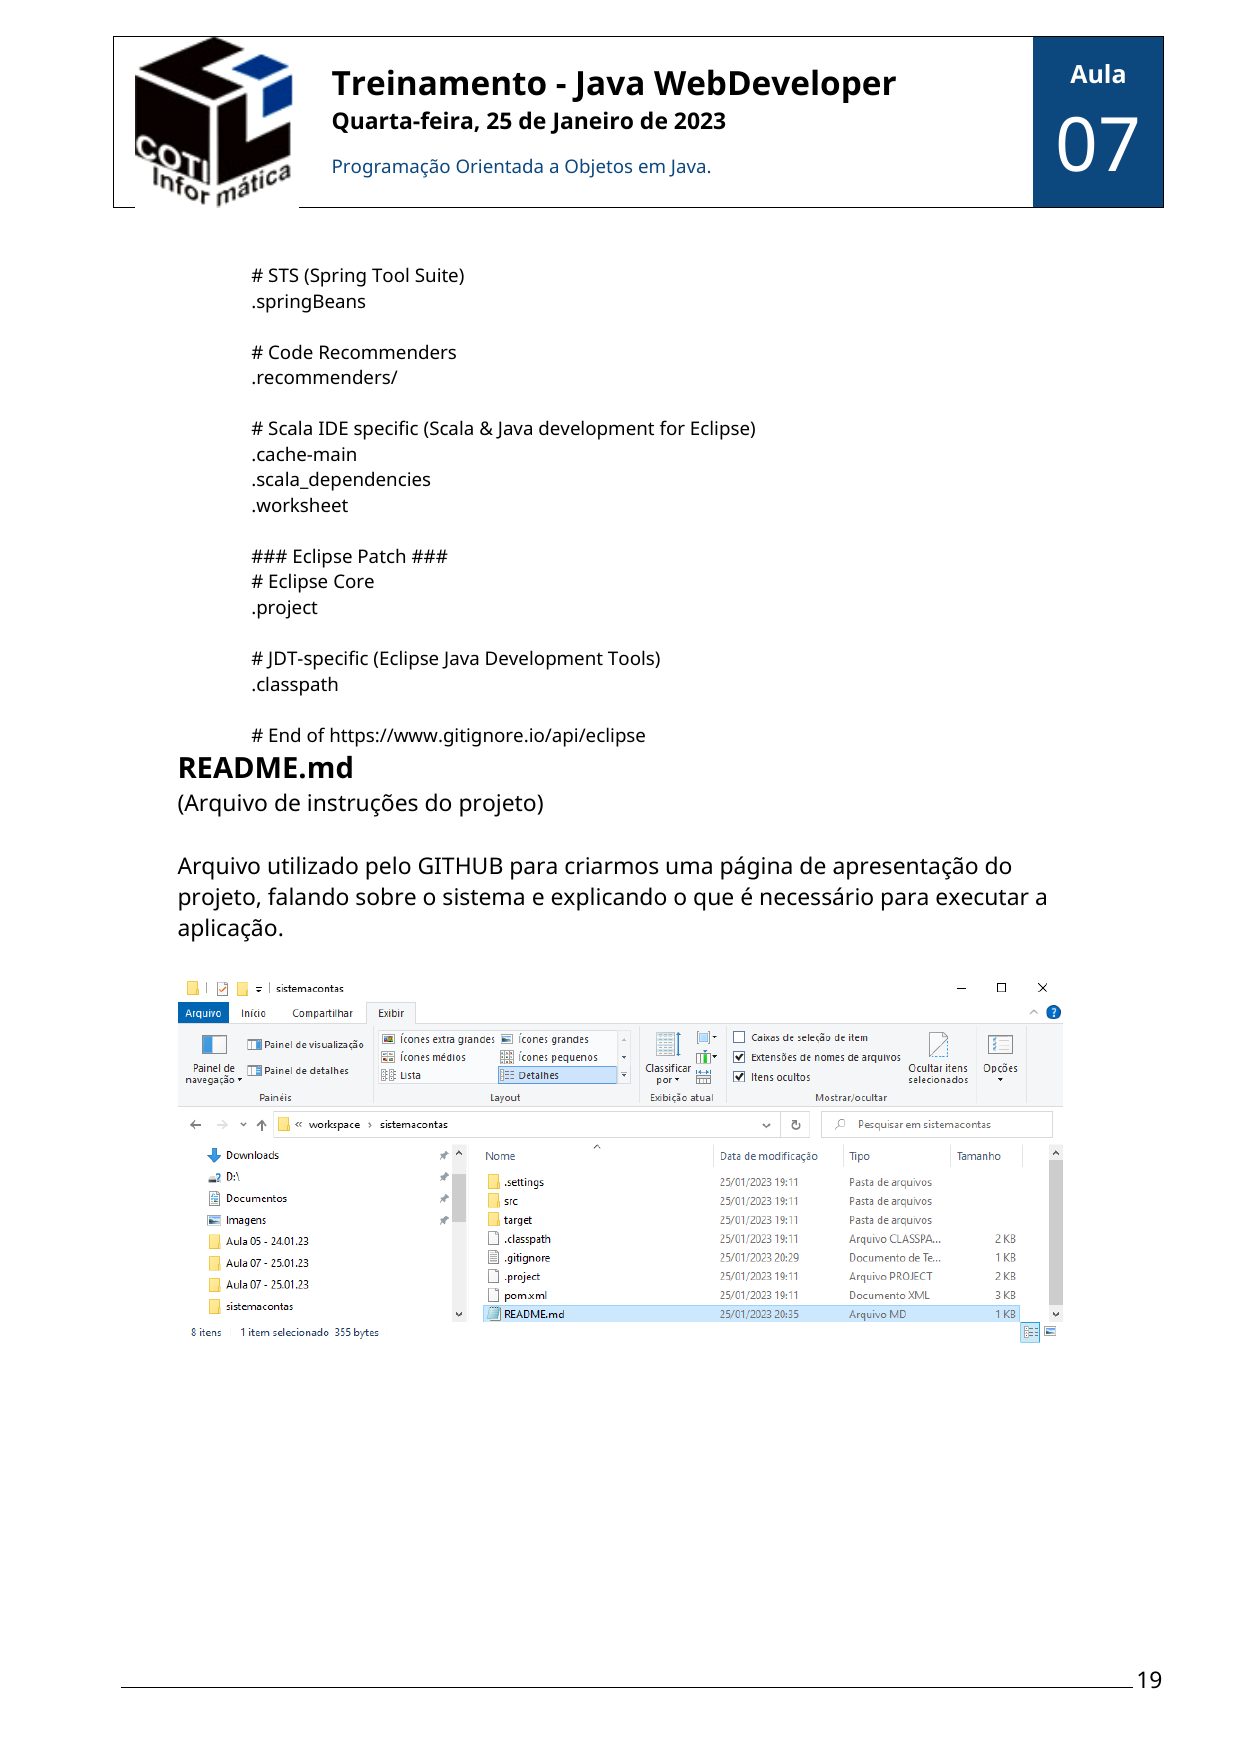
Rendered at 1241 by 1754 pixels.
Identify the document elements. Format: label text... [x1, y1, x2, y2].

text .classpath [251, 671, 1063, 696]
text ### Eclipse Patch ### [251, 543, 1063, 569]
picture [177, 974, 1063, 1343]
text README.md [177, 747, 1063, 787]
text .worksheet [251, 492, 1063, 518]
text Arquivo utilizado pelo GITHUB para criarmos uma página de apresentação do projeto, falando sobre o sistema e explicando o que é necessário para executar a aplicação. [177, 850, 1063, 943]
text # Code Recommenders [251, 339, 1063, 365]
text .springBeans [251, 288, 1063, 314]
text .recommenders/ [251, 365, 1063, 390]
text # Eclipse Core [251, 569, 1063, 594]
text # Scala IDE specific (Scala & Java development for Eclipse) [251, 416, 1063, 441]
text .scala_dependencies [251, 467, 1063, 492]
text # JDT-specific (Eclipse Java Development Tools) [251, 645, 1063, 671]
text # End of https://www.gitignore.io/api/eclipse [251, 722, 1063, 747]
text .cache-main [251, 441, 1063, 467]
text .project [251, 594, 1063, 620]
text # STS (Spring Tool Suite) [251, 263, 1063, 288]
text (Arquivo de instruções do projeto) [177, 787, 1063, 818]
